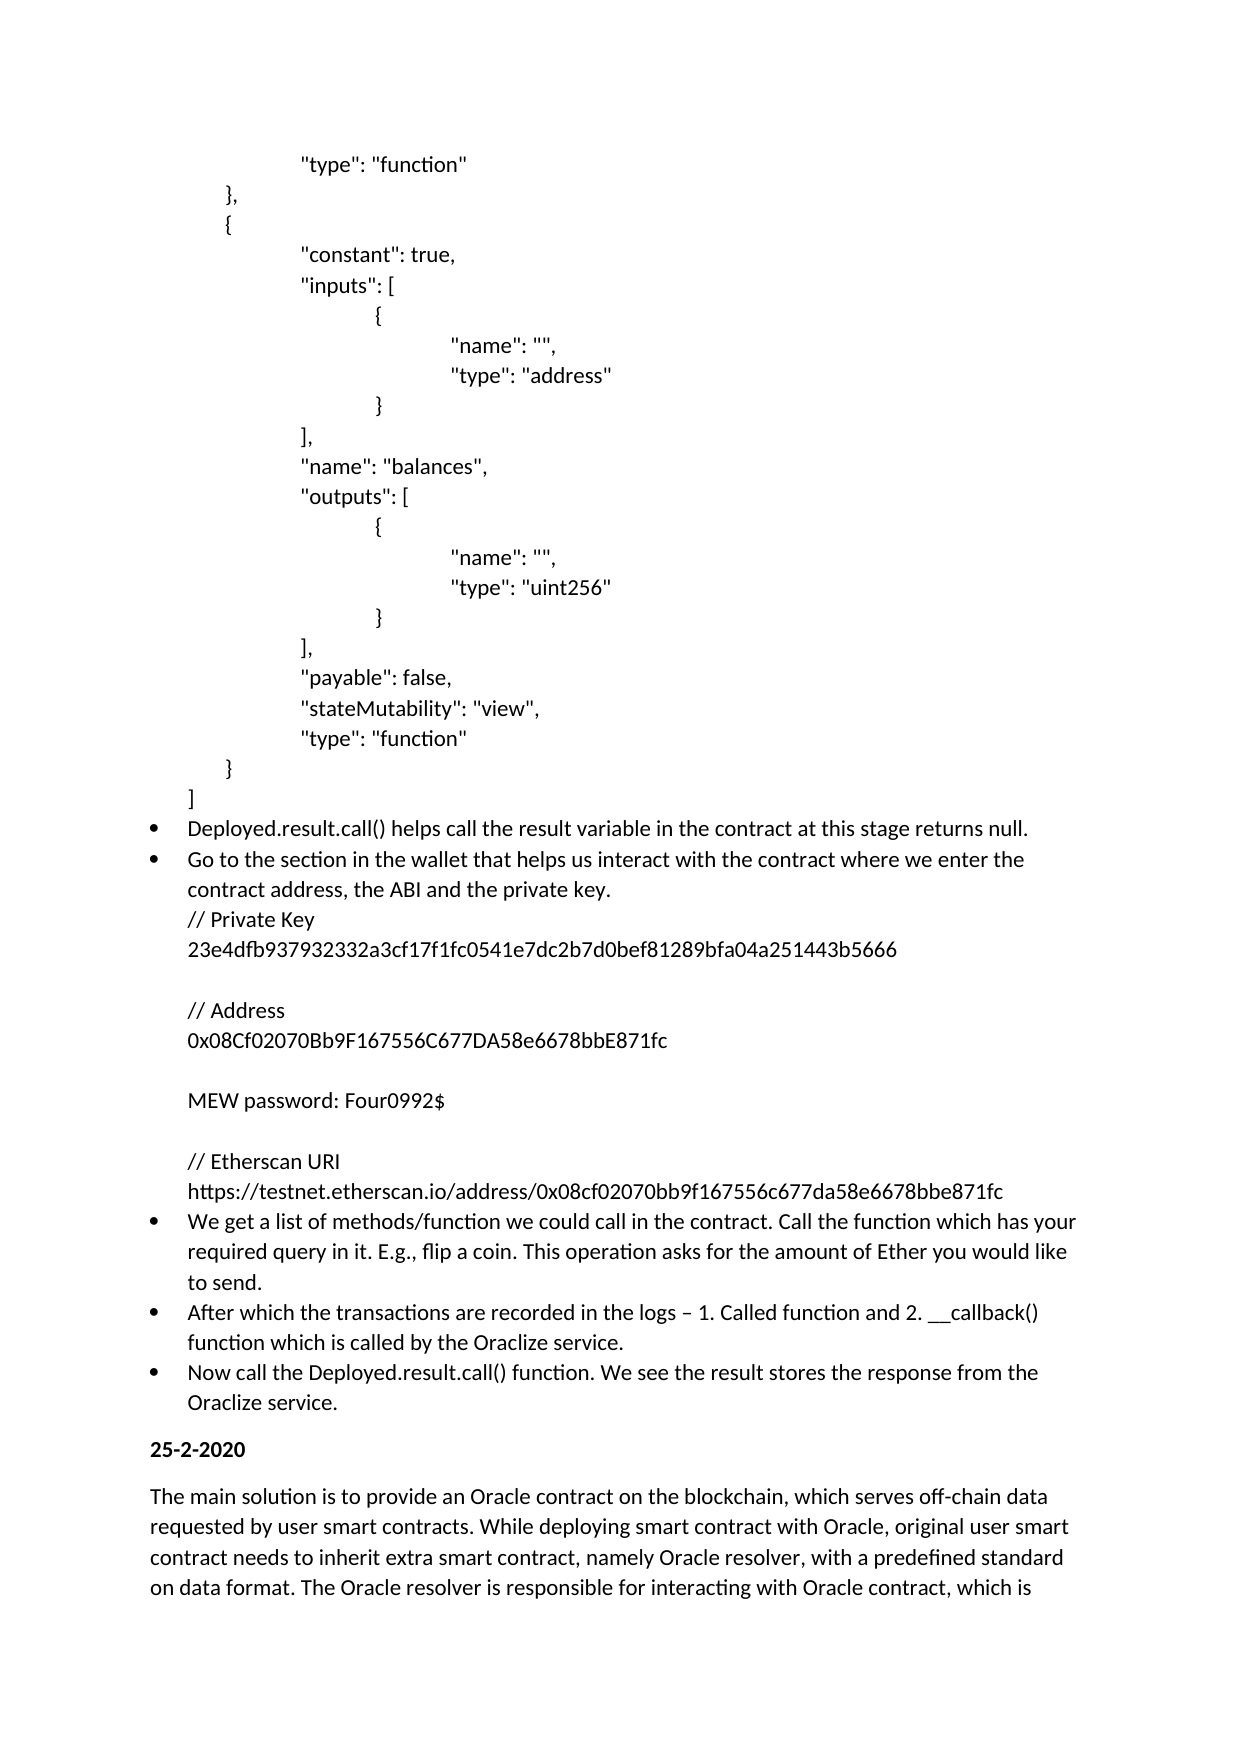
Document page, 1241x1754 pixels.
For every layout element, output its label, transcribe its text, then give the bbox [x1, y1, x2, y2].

list We get a list of methods/function we could call in the contract. Call the function which has your required query in it. E.g., flip a coin. This operation asks for the amount of Ether you would like to send. [150, 1207, 1090, 1296]
list ], [187, 422, 1090, 450]
list Go to the section in the wallet that helps us interact with the contract where we enter the contract address, the ABI and the private key. [150, 845, 1090, 903]
list https://testnet.etherscan.io/address/0x08cf02070bb9f167556c677da58e6678bbe871fc [187, 1177, 1090, 1205]
list ] [187, 784, 1090, 812]
list "name": "", [187, 331, 1090, 359]
list "stateMutability": "view", [187, 694, 1090, 722]
list "type": "address" [187, 361, 1090, 389]
list // Etherscan URI [187, 1147, 1090, 1175]
list "outputs": [ [187, 482, 1090, 510]
list ], [187, 633, 1090, 661]
list Now call the Deployed.result.call() function. We see the result stores the response from the Oraclize service. [150, 1358, 1090, 1417]
list 0x08Cf02070Bb9F167556C677DA58e6678bbE871fc [187, 1026, 1090, 1054]
list } [187, 603, 1090, 631]
list 23e4dfb937932332a3cf17f1fc0541e7dc2b7d0bef81289bfa04a251443b5666 [187, 935, 1090, 963]
text 25-2-2020 [150, 1435, 1090, 1463]
list Deployed.result.call() helps call the result variable in the contract at this stage returns null. [150, 814, 1090, 843]
list "type": "uint256" [187, 573, 1090, 601]
list After which the transactions are recorded in the logs – 1. Called function and 2. __callback() function which is called by the Oraclize service. [150, 1298, 1090, 1356]
list "type": "function" [187, 150, 1090, 178]
list "name": "", [187, 543, 1090, 571]
list } [187, 392, 1090, 420]
list // Address [187, 996, 1090, 1024]
list // Private Key [187, 905, 1090, 933]
list "type": "function" [187, 724, 1090, 752]
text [150, 1482, 1090, 1601]
list "inputs": [ [187, 271, 1090, 299]
list } [187, 754, 1090, 782]
list }, [187, 180, 1090, 208]
list "name": "balances", [187, 452, 1090, 480]
list "payable": false, [187, 663, 1090, 692]
list "constant": true, [187, 241, 1090, 269]
list { [187, 210, 1090, 238]
list MEW password: Four0992$ [187, 1086, 1090, 1114]
list { [187, 301, 1090, 329]
list { [187, 512, 1090, 541]
